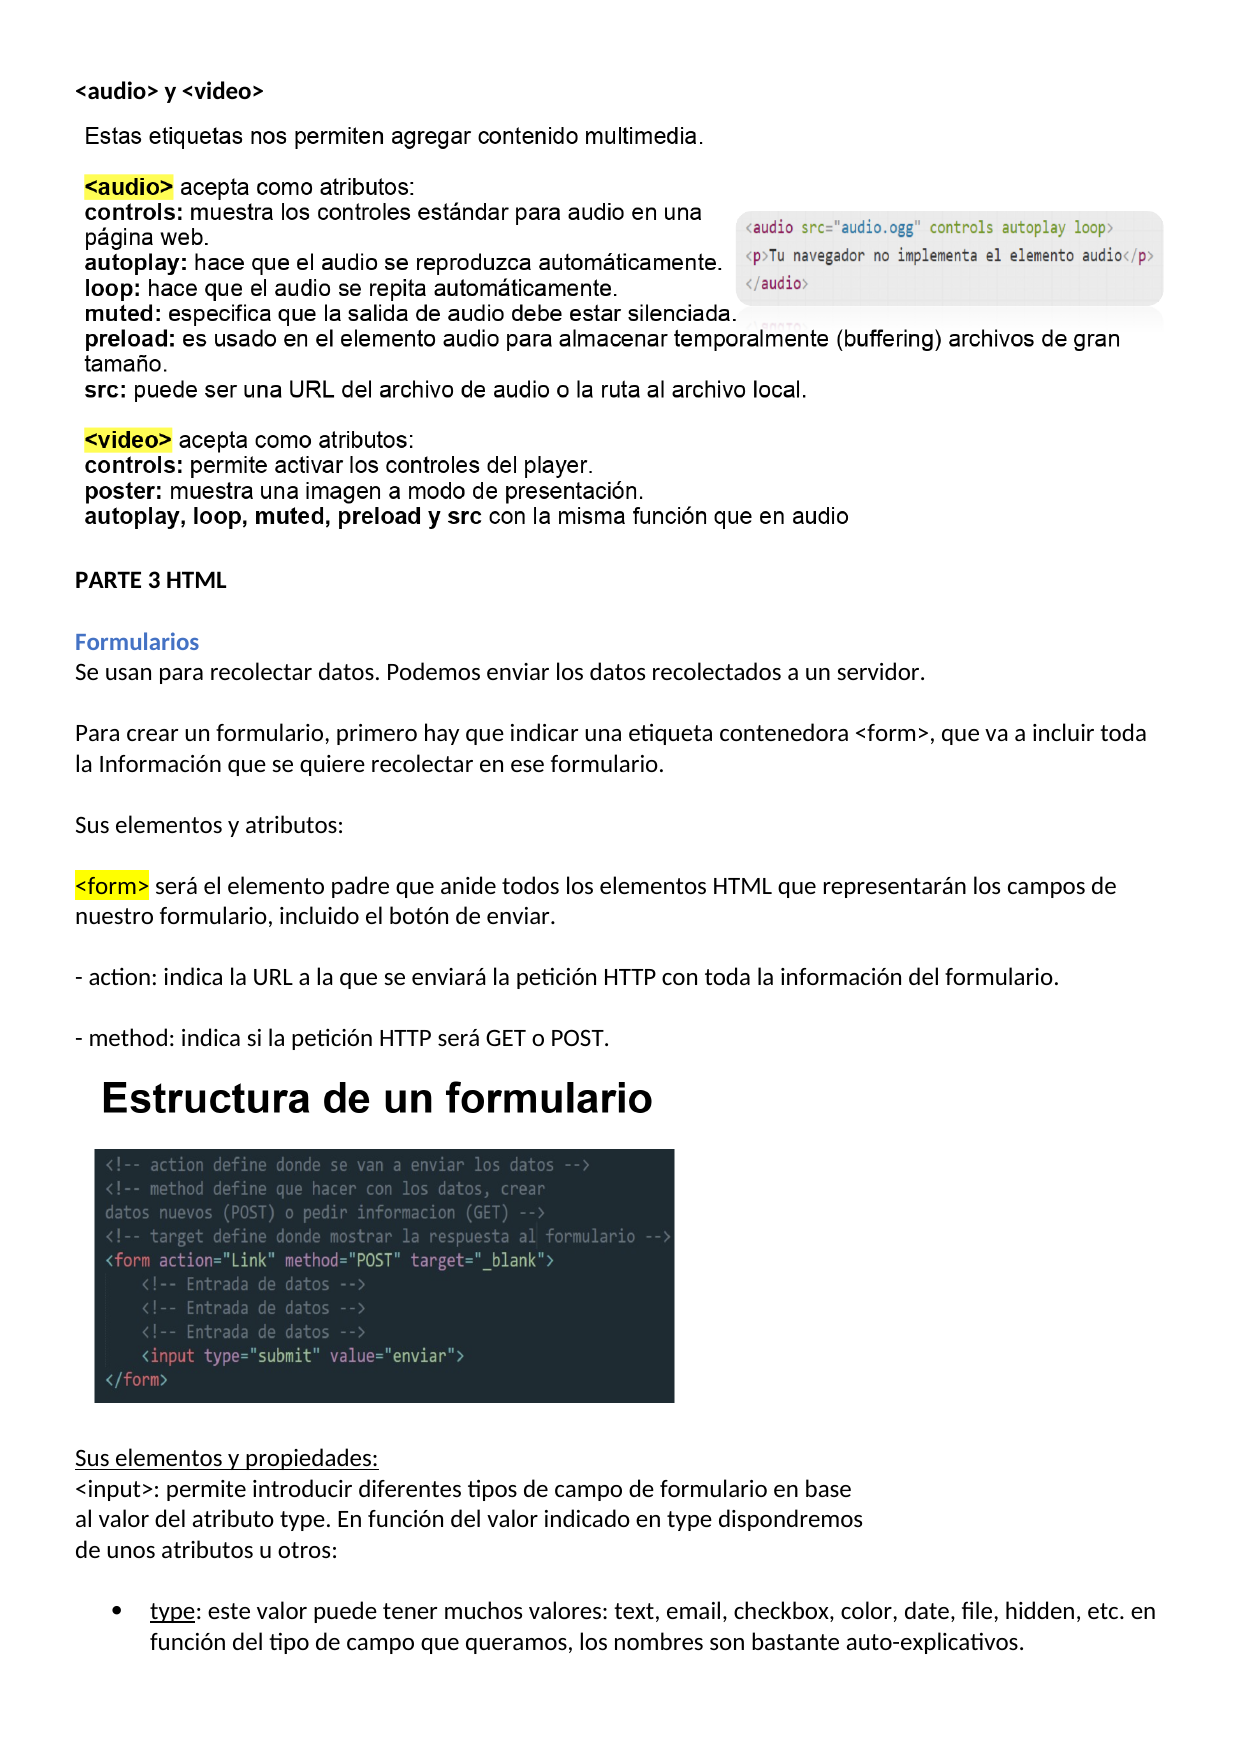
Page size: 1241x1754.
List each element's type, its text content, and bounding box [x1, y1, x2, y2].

text - method: indica si la petición HTTP será GET o POST. [75, 1022, 1165, 1053]
text de unos atributos u otros: [75, 1534, 1165, 1564]
text Para crear un formulario, primero hay que indicar una etiqueta contenedora <form>, que va a incluir toda la Información que se quiere recolectar en ese formulario. [75, 717, 1165, 778]
text Sus elementos y propiedades: [75, 1442, 1165, 1473]
picture [75, 105, 1166, 534]
text <form> será el elemento padre que anide todos los elementos HTML que representarán los campos de nuestro formulario, incluido el botón de enviar. [75, 870, 1165, 931]
text Se usan para recolectar datos. Podemos enviar los datos recolectados a un servidor. [75, 656, 1165, 687]
text - action: indica la URL a la que se enviará la petición HTTP con toda la información del formulario. [75, 961, 1165, 992]
list type: este valor puede tener muchos valores: text, email, checkbox, color, date, file, hidden, etc. en función del tipo de campo que queramos, los nombres son bastante auto-explicativos. [112, 1595, 1165, 1656]
text <audio> y <video> [75, 75, 1165, 105]
text al valor del atributo type. En función del valor indicado en type dispondremos [75, 1503, 1165, 1534]
text Sus elementos y atributos: [75, 809, 1165, 839]
text PARTE 3 HTML [75, 564, 1165, 595]
text <input>: permite introducir diferentes tipos de campo de formulario en base [75, 1473, 1165, 1503]
picture [75, 1052, 690, 1412]
text Formularios [75, 626, 1165, 656]
